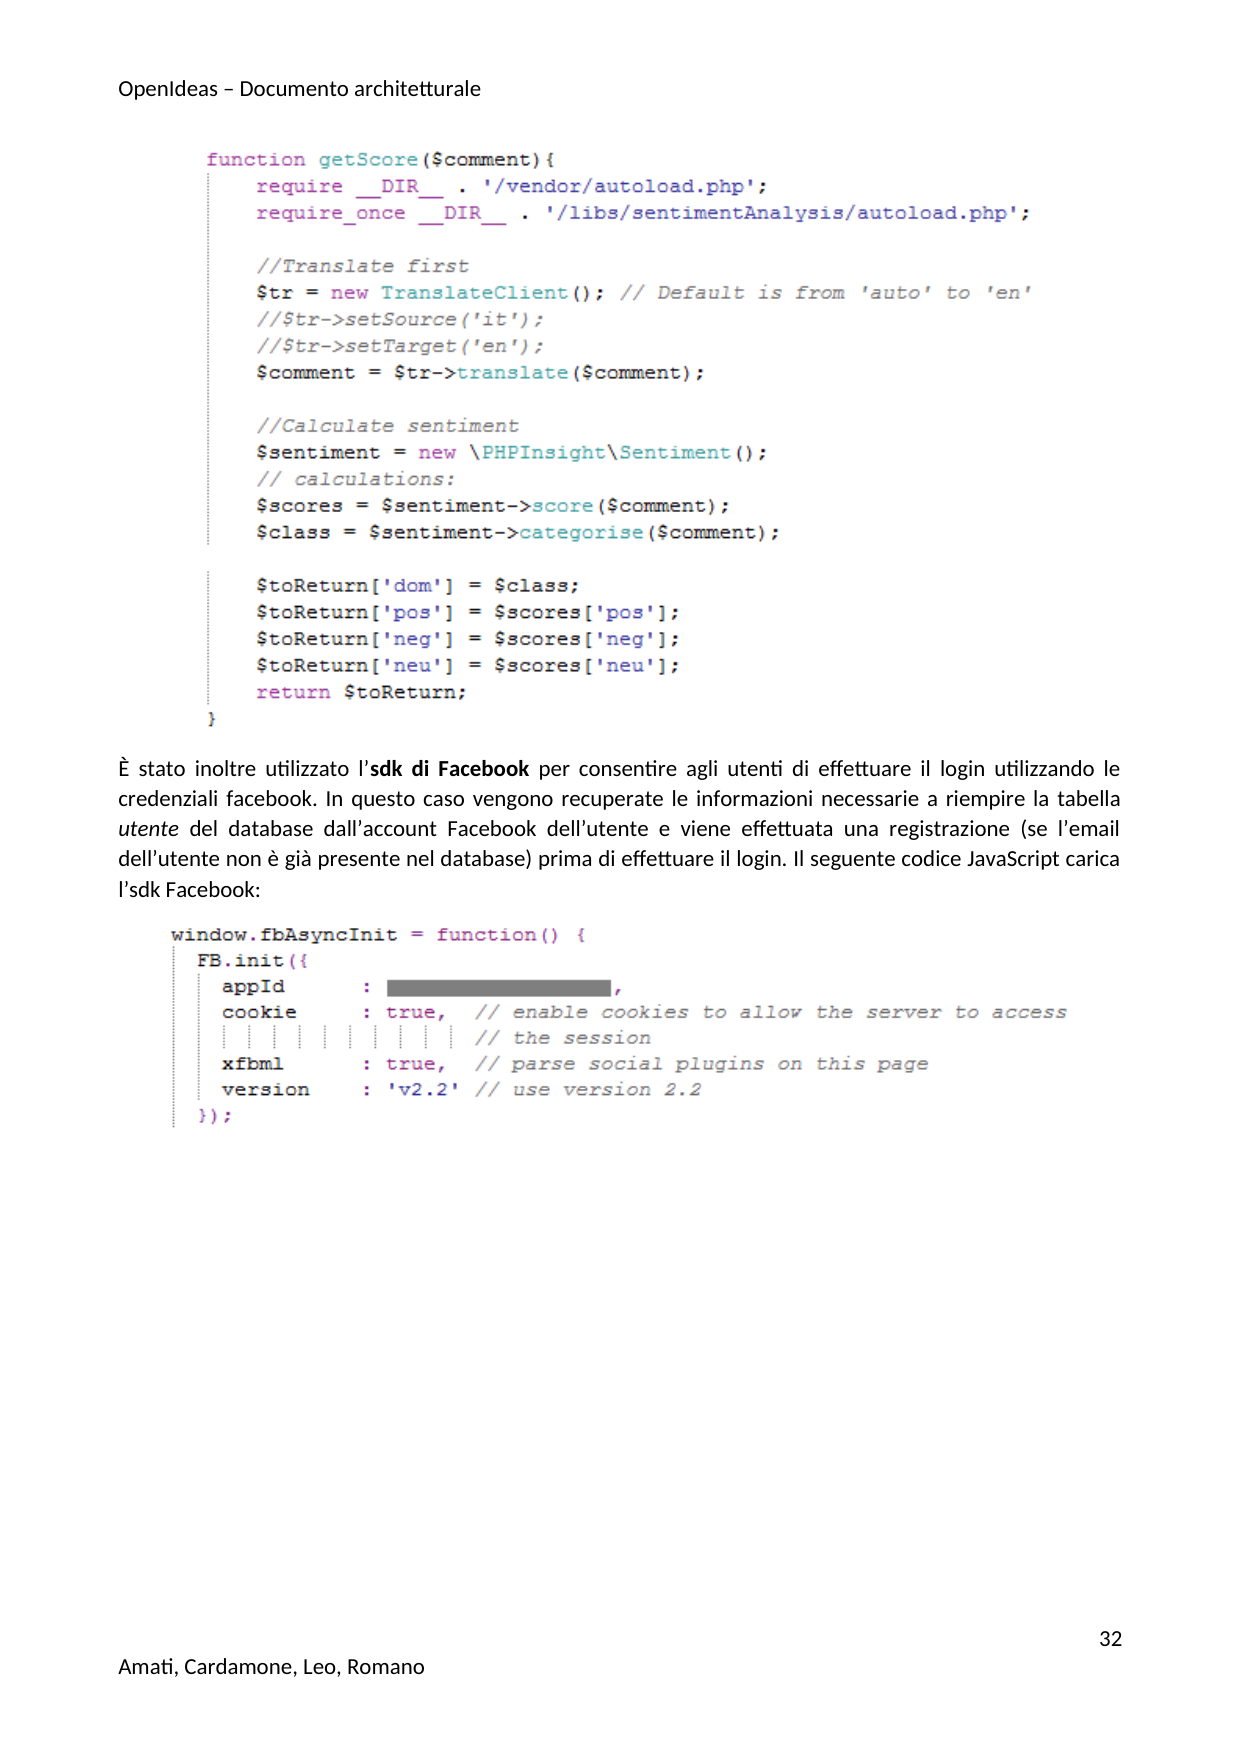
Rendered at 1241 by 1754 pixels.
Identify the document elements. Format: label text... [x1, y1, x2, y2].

picture [162, 921, 1078, 1132]
text È stato inoltre utilizzato l’sdk di Facebook per consentire agli utenti di effettuare il login utilizzando le credenziali facebook. In questo caso vengono recuperate le informazioni necessarie a riempire la tabella utente del database dall’account Facebook dell’utente e viene effettuata una registrazione (se l’email dell’utente non è già presente nel database) prima di effettuare il login. Il seguente codice JavaScript carica l’sdk Facebook: [118, 754, 1122, 903]
picture [206, 147, 1034, 736]
